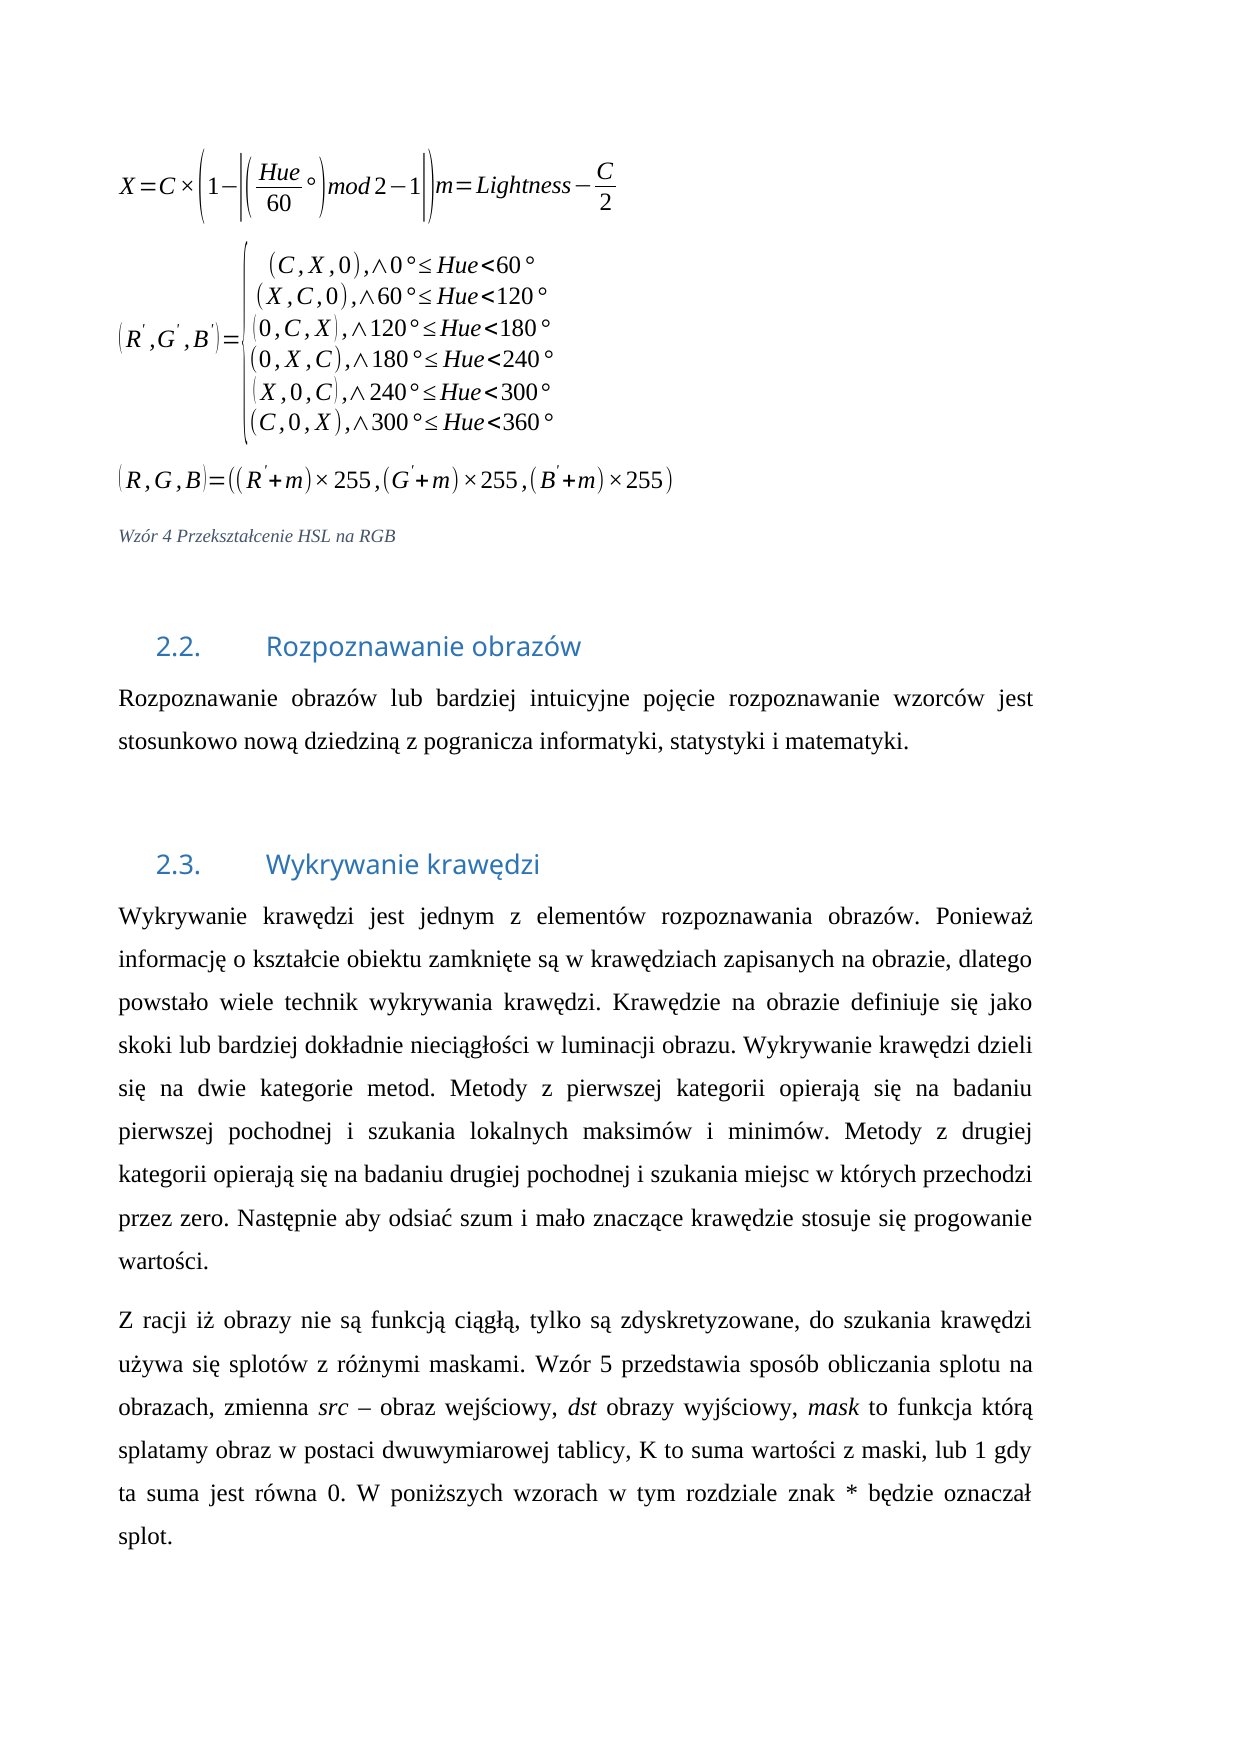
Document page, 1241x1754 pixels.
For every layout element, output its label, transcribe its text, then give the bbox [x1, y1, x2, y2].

subtitle Rozpoznawanie obrazów [156, 627, 1033, 664]
subtitle Wykrywanie krawędzi [156, 846, 1033, 882]
text Z racji iż obrazy nie są funkcją ciągłą, tylko są zdyskretyzowane, do szukania krawędzi używa się splotów z różnymi maskami. Wzór 5 przedstawia sposób obliczania splotu na obrazach, zmienna src – obraz wejściowy, dst obrazy wyjściowy, mask to funkcja którą splatamy obraz w postaci dwuwymiarowej tablicy, K to suma wartości z maski, lub 1 gdy ta suma jest równa 0. W poniższych wzorach w tym rozdziale znak * będzie oznaczał splot. [118, 1306, 1033, 1550]
text Wykrywanie krawędzi jest jednym z elementów rozpoznawania obrazów. Ponieważ informację o kształcie obiektu zamknięte są w krawędziach zapisanych na obrazie, dlatego powstało wiele technik wykrywania krawędzi. Krawędzie na obrazie definiuje się jako skoki lub bardziej dokładnie nieciągłości w luminacji obrazu. Wykrywanie krawędzi dzieli się na dwie kategorie metod. Metody z pierwszej kategorii opierają się na badaniu pierwszej pochodnej i szukania lokalnych maksimów i minimów. Metody z drugiej kategorii opierają się na badaniu drugiej pochodnej i szukania miejsc w których przechodzi przez zero. Następnie aby odsiać szum i mało znaczące krawędzie stosuje się progowanie wartości. [118, 901, 1033, 1274]
text Rozpoznawanie obrazów lub bardziej intuicyjne pojęcie rozpoznawanie wzorców jest stosunkowo nową dziedziną z pogranicza informatyki, statystyki i matematyki. [118, 683, 1033, 755]
